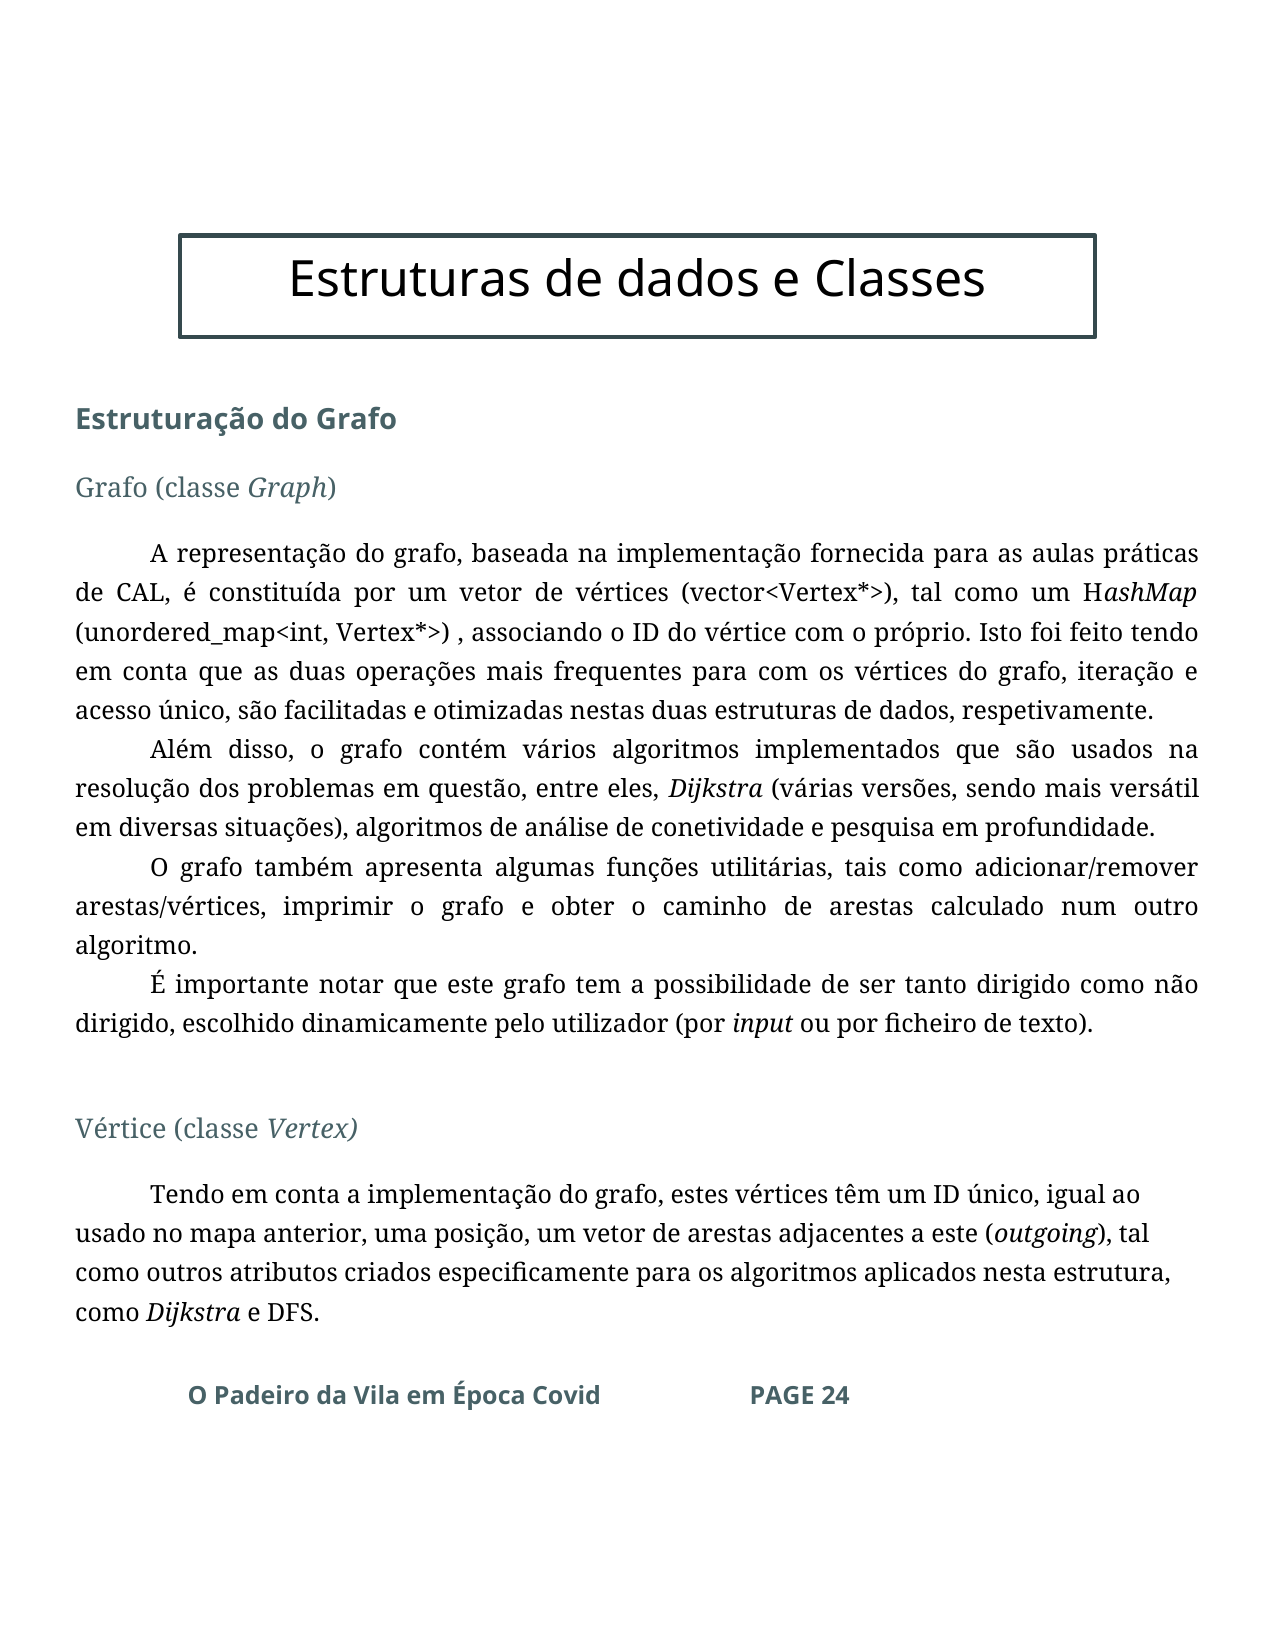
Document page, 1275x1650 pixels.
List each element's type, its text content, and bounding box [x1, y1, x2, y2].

text Tendo em conta a implementação do grafo, estes vértices têm um ID único, igual ao usado no mapa anterior, uma posição, um vetor de arestas adjacentes a este (outgoing), tal como outros atributos criados especificamente para os algoritmos aplicados nesta estrutura, como Dijkstra e DFS. [75, 1177, 1200, 1328]
subtitle Vértice (classe Vertex) [75, 1109, 1200, 1146]
text É importante notar que este grafo tem a possibilidade de ser tanto dirigido como não dirigido, escolhido dinamicamente pelo utilizador (por input ou por ficheiro de texto). [75, 967, 1200, 1040]
text Além disso, o grafo contém vários algoritmos implementados que são usados na resolução dos problemas em questão, entre eles, Dijkstra (várias versões, sendo mais versátil em diversas situações), algoritmos de análise de conetividade e pesquisa em profundidade. [75, 732, 1200, 844]
text A representação do grafo, baseada na implementação fornecida para as aulas práticas de CAL, é constituída por um vetor de vértices (vector<Vertex*>), tal como um HashMap (unordered_map<int, Vertex*>) , associando o ID do vértice com o próprio. Isto foi feito tendo em conta que as duas operações mais frequentes para com os vértices do grafo, iteração e acesso único, são facilitadas e otimizadas nestas duas estruturas de dados, respetivamente. [75, 536, 1200, 727]
subtitle Estruturação do Grafo [75, 398, 1200, 438]
subtitle Grafo (classe Graph) [75, 468, 1200, 505]
text O grafo também apresenta algumas funções utilitárias, tais como adicionar/remover arestas/vértices, imprimir o grafo e obter o caminho de arestas calculado num outro algoritmo. [75, 849, 1200, 962]
